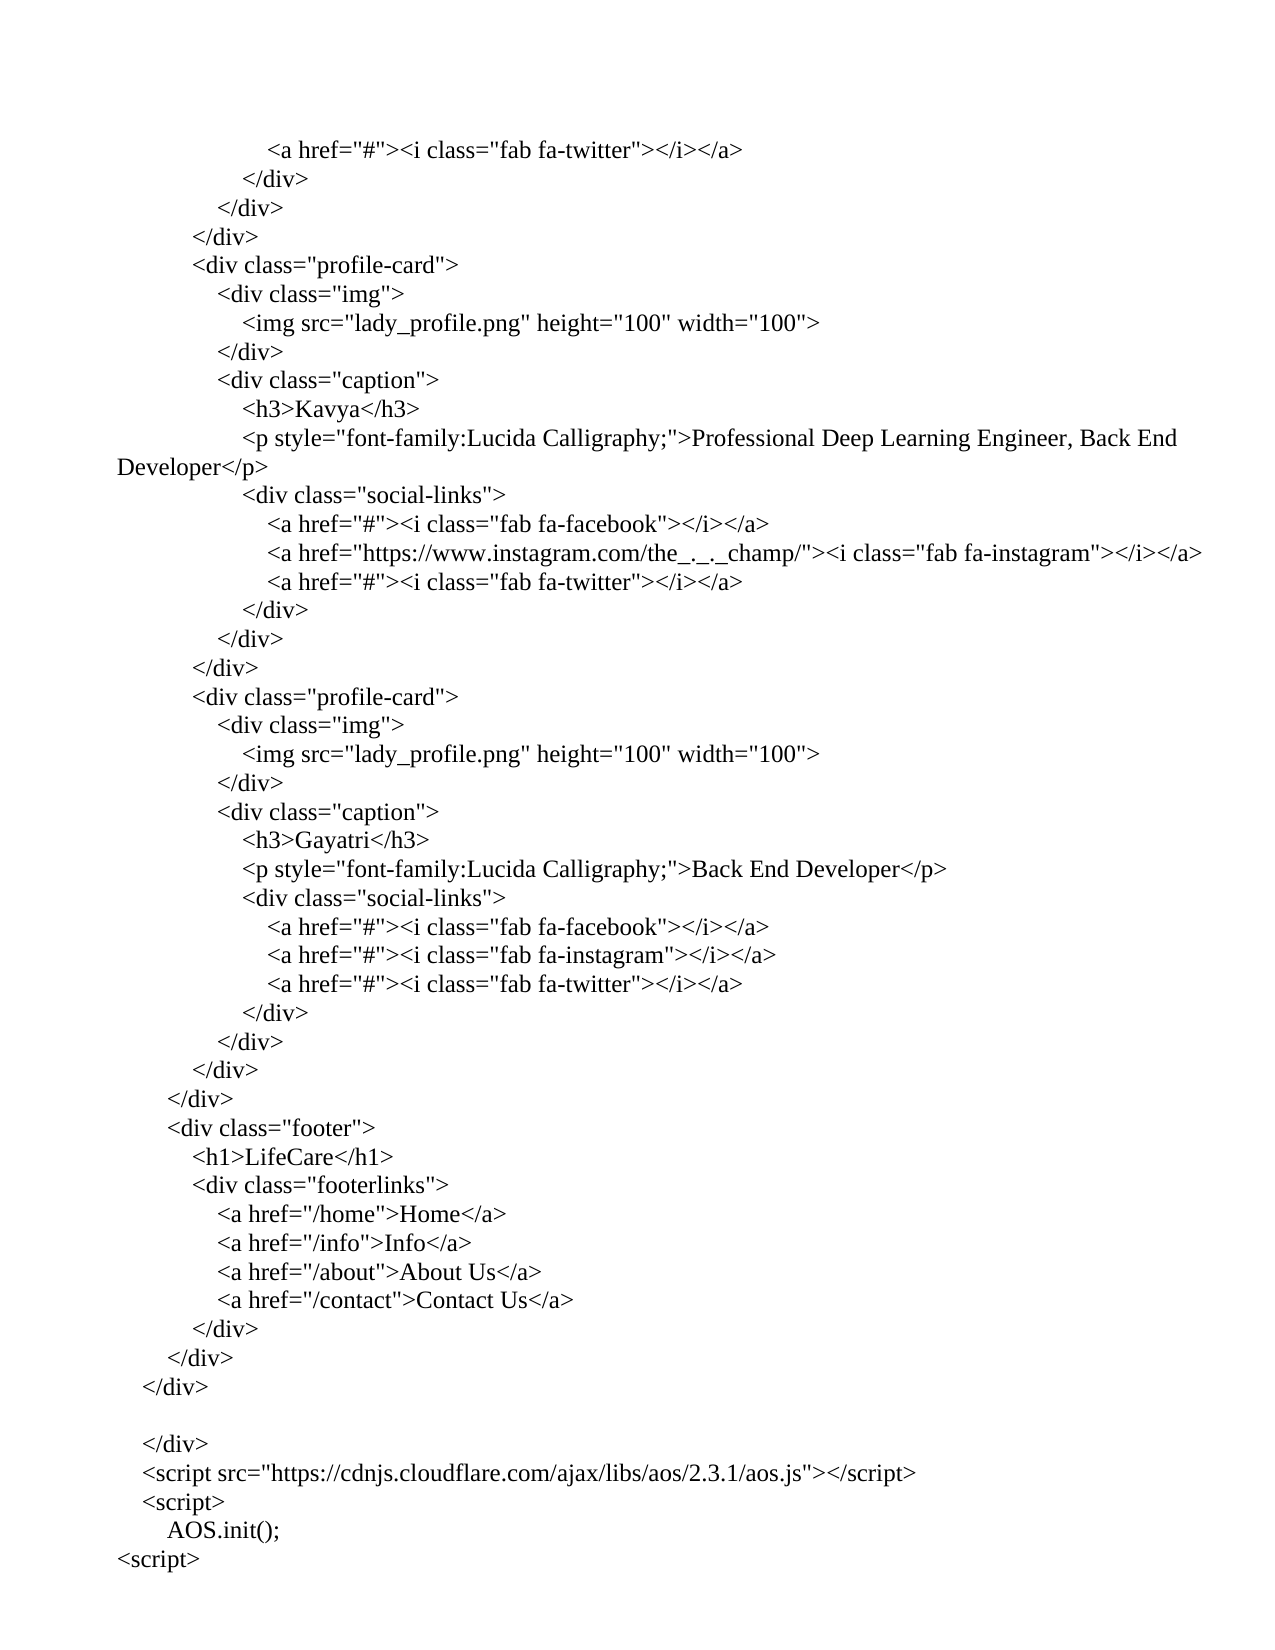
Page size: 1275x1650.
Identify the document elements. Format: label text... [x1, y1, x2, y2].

text <a href="#"><i class="fab fa-twitter"></i></a> [117, 969, 1208, 998]
text <h3>Gayatri</h3> [117, 825, 1208, 854]
text <div class="footer"> [117, 1113, 1208, 1142]
text AOS.init(); [117, 1515, 1208, 1544]
text </div> [117, 1055, 1208, 1084]
text <h1>LifeCare</h1> [117, 1142, 1208, 1170]
text </div> [117, 1429, 1208, 1458]
text <div class="social-links"> [117, 883, 1208, 912]
text <img src="lady_profile.png" height="100" width="100"> [117, 308, 1208, 337]
text <a href="#"><i class="fab fa-twitter"></i></a> [117, 567, 1208, 595]
text <a href="#"><i class="fab fa-twitter"></i></a> [117, 135, 1208, 164]
text <script src="https://cdnjs.cloudflare.com/ajax/libs/aos/2.3.1/aos.js"></script> [117, 1458, 1208, 1487]
text <a href="#"><i class="fab fa-facebook"></i></a> [117, 509, 1208, 538]
text </div> [117, 595, 1208, 624]
text </div> [117, 768, 1208, 797]
text <div class="img"> [117, 279, 1208, 308]
text </div> [117, 1314, 1208, 1343]
text <div class="social-links"> [117, 480, 1208, 509]
text <div class="footerlinks"> [117, 1170, 1208, 1199]
text <a href="#"><i class="fab fa-facebook"></i></a> [117, 912, 1208, 940]
text </div> [117, 1372, 1208, 1400]
text <a href="https://www.instagram.com/the_._._champ/"><i class="fab fa-instagram"></i></a> [117, 538, 1208, 567]
text <script> [117, 1544, 1208, 1573]
text <p style="font-family:Lucida Calligraphy;">Professional Deep Learning Engineer, Back End Developer</p> [117, 423, 1208, 480]
text </div> [117, 337, 1208, 365]
text <div class="caption"> [117, 365, 1208, 394]
text <a href="#"><i class="fab fa-instagram"></i></a> [117, 940, 1208, 969]
text </div> [117, 624, 1208, 653]
text <script> [117, 1487, 1208, 1515]
text </div> [117, 653, 1208, 682]
text <div class="img"> [117, 710, 1208, 739]
text <h3>Kavya</h3> [117, 394, 1208, 423]
text <a href="/home">Home</a> [117, 1199, 1208, 1228]
text <div class="profile-card"> [117, 250, 1208, 279]
text <div class="caption"> [117, 797, 1208, 825]
text </div> [117, 998, 1208, 1027]
text </div> [117, 1027, 1208, 1055]
text <a href="/contact">Contact Us</a> [117, 1285, 1208, 1314]
text <div class="profile-card"> [117, 682, 1208, 710]
text </div> [117, 1084, 1208, 1113]
text <a href="/info">Info</a> [117, 1228, 1208, 1257]
text </div> [117, 193, 1208, 222]
text <img src="lady_profile.png" height="100" width="100"> [117, 739, 1208, 768]
text </div> [117, 1343, 1208, 1372]
text </div> [117, 164, 1208, 193]
text <p style="font-family:Lucida Calligraphy;">Back End Developer</p> [117, 854, 1208, 883]
text <a href="/about">About Us</a> [117, 1257, 1208, 1285]
text </div> [117, 222, 1208, 250]
